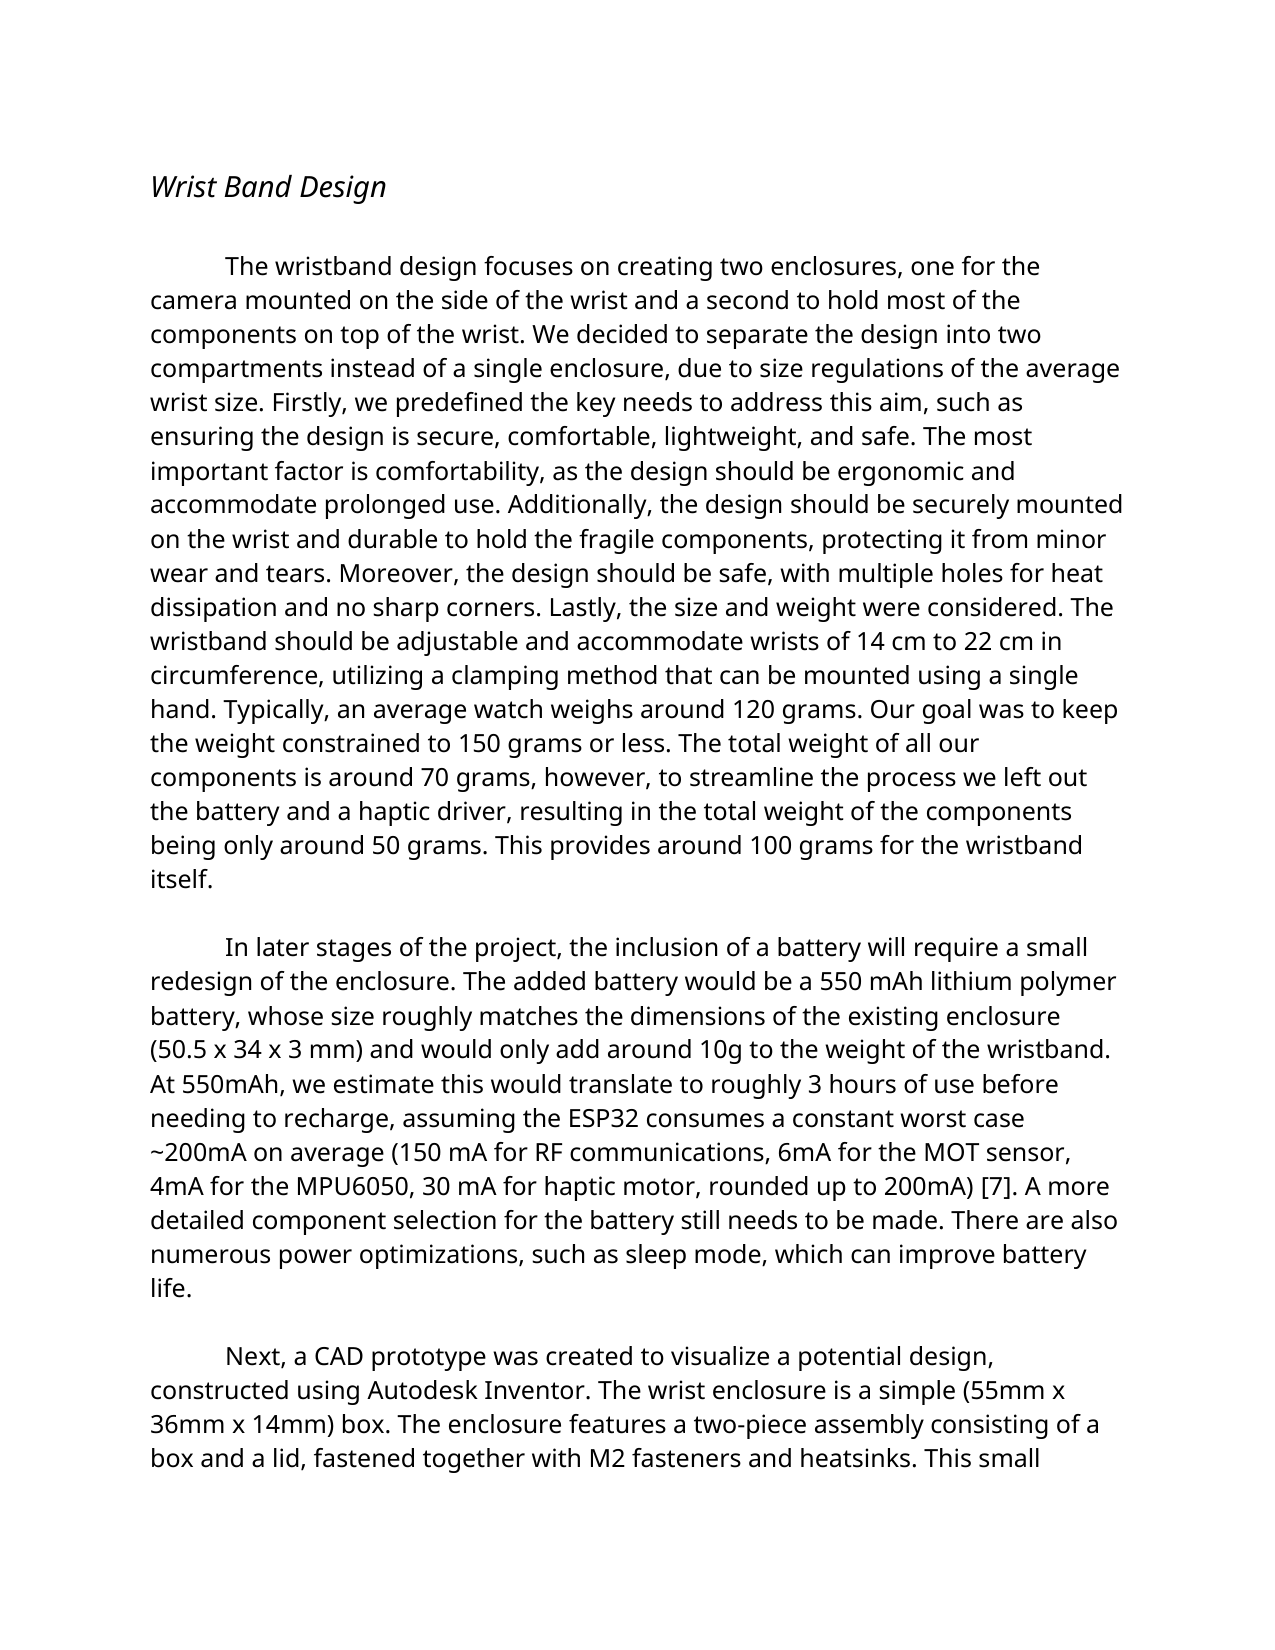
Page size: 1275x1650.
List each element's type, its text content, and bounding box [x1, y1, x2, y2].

text In later stages of the project, the inclusion of a battery will require a small redesign of the enclosure. The added battery would be a 550 mAh lithium polymer battery, whose size roughly matches the dimensions of the existing enclosure (50.5 x 34 x 3 mm) and would only add around 10g to the weight of the wristband. At 550mAh, we estimate this would translate to roughly 3 hours of use before needing to recharge, assuming the ESP32 consumes a constant worst case ~200mA on average (150 mA for RF communications, 6mA for the MOT sensor, 4mA for the MPU6050, 30 mA for haptic motor, rounded up to 200mA) . A more detailed component selection for the battery still needs to be made. There are also numerous power optimizations, such as sleep mode, which can improve battery life. [150, 930, 1125, 1305]
text The wristband design focuses on creating two enclosures, one for the camera mounted on the side of the wrist and a second to hold most of the components on top of the wrist. We decided to separate the design into two compartments instead of a single enclosure, due to size regulations of the average wrist size. Firstly, we predefined the key needs to address this aim, such as ensuring the design is secure, comfortable, lightweight, and safe. The most important factor is comfortability, as the design should be ergonomic and accommodate prolonged use. Additionally, the design should be securely mounted on the wrist and durable to hold the fragile components, protecting it from minor wear and tears. Moreover, the design should be safe, with multiple holes for heat dissipation and no sharp corners. Lastly, the size and weight were considered. The wristband should be adjustable and accommodate wrists of 14 cm to 22 cm in circumference, utilizing a clamping method that can be mounted using a single hand. Typically, an average watch weighs around 120 grams. Our goal was to keep the weight constrained to 150 grams or less. The total weight of all our components is around 70 grams, however, to streamline the process we left out the battery and a haptic driver, resulting in the total weight of the components being only around 50 grams. This provides around 100 grams for the wristband itself. [150, 249, 1125, 896]
subtitle Wrist Band Design [150, 167, 1125, 206]
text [150, 1339, 1125, 1475]
